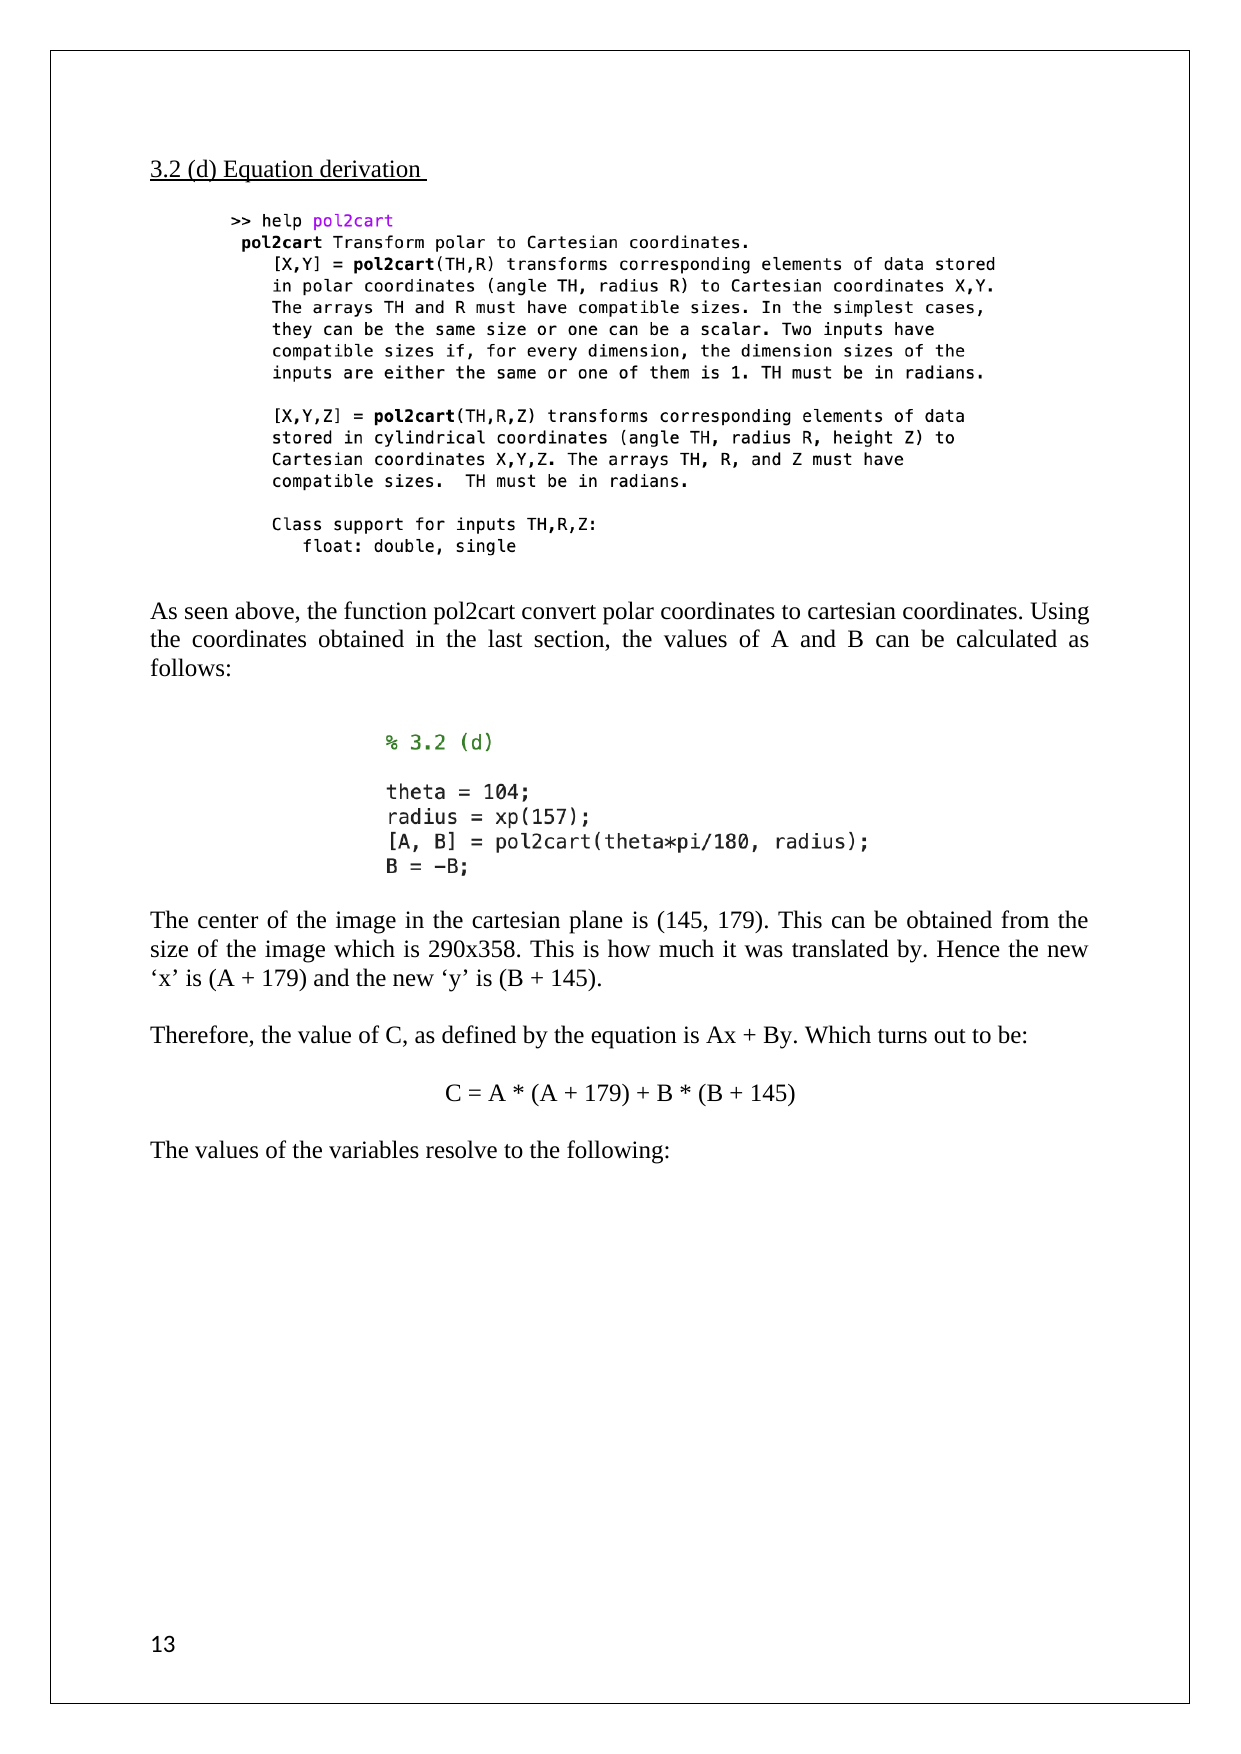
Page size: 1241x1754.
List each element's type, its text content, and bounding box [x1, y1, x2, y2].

text The values of the variables resolve to the following: [150, 1136, 1090, 1164]
text C = A * (A + 179) + B * (B + 145) [150, 1078, 1090, 1107]
text Therefore, the value of C, as defined by the equation is Ax + By. Which turns out to be: [150, 1021, 1090, 1049]
picture [364, 710, 877, 877]
text As seen above, the function pol2cart convert polar coordinates to cartesian coordinates. Using the coordinates obtained in the last section, the values of A and B can be calculated as follows: [150, 596, 1090, 682]
picture [229, 211, 1012, 567]
text The center of the image in the cartesian plane is (145, 179). This can be obtained from the size of the image which is 290x358. This is how much it was translated by. Hence the new ‘x’ is (A + 179) and the new ‘y’ is (B + 145). [150, 906, 1090, 992]
subtitle 3.2 (d) Equation derivation [150, 154, 1090, 183]
